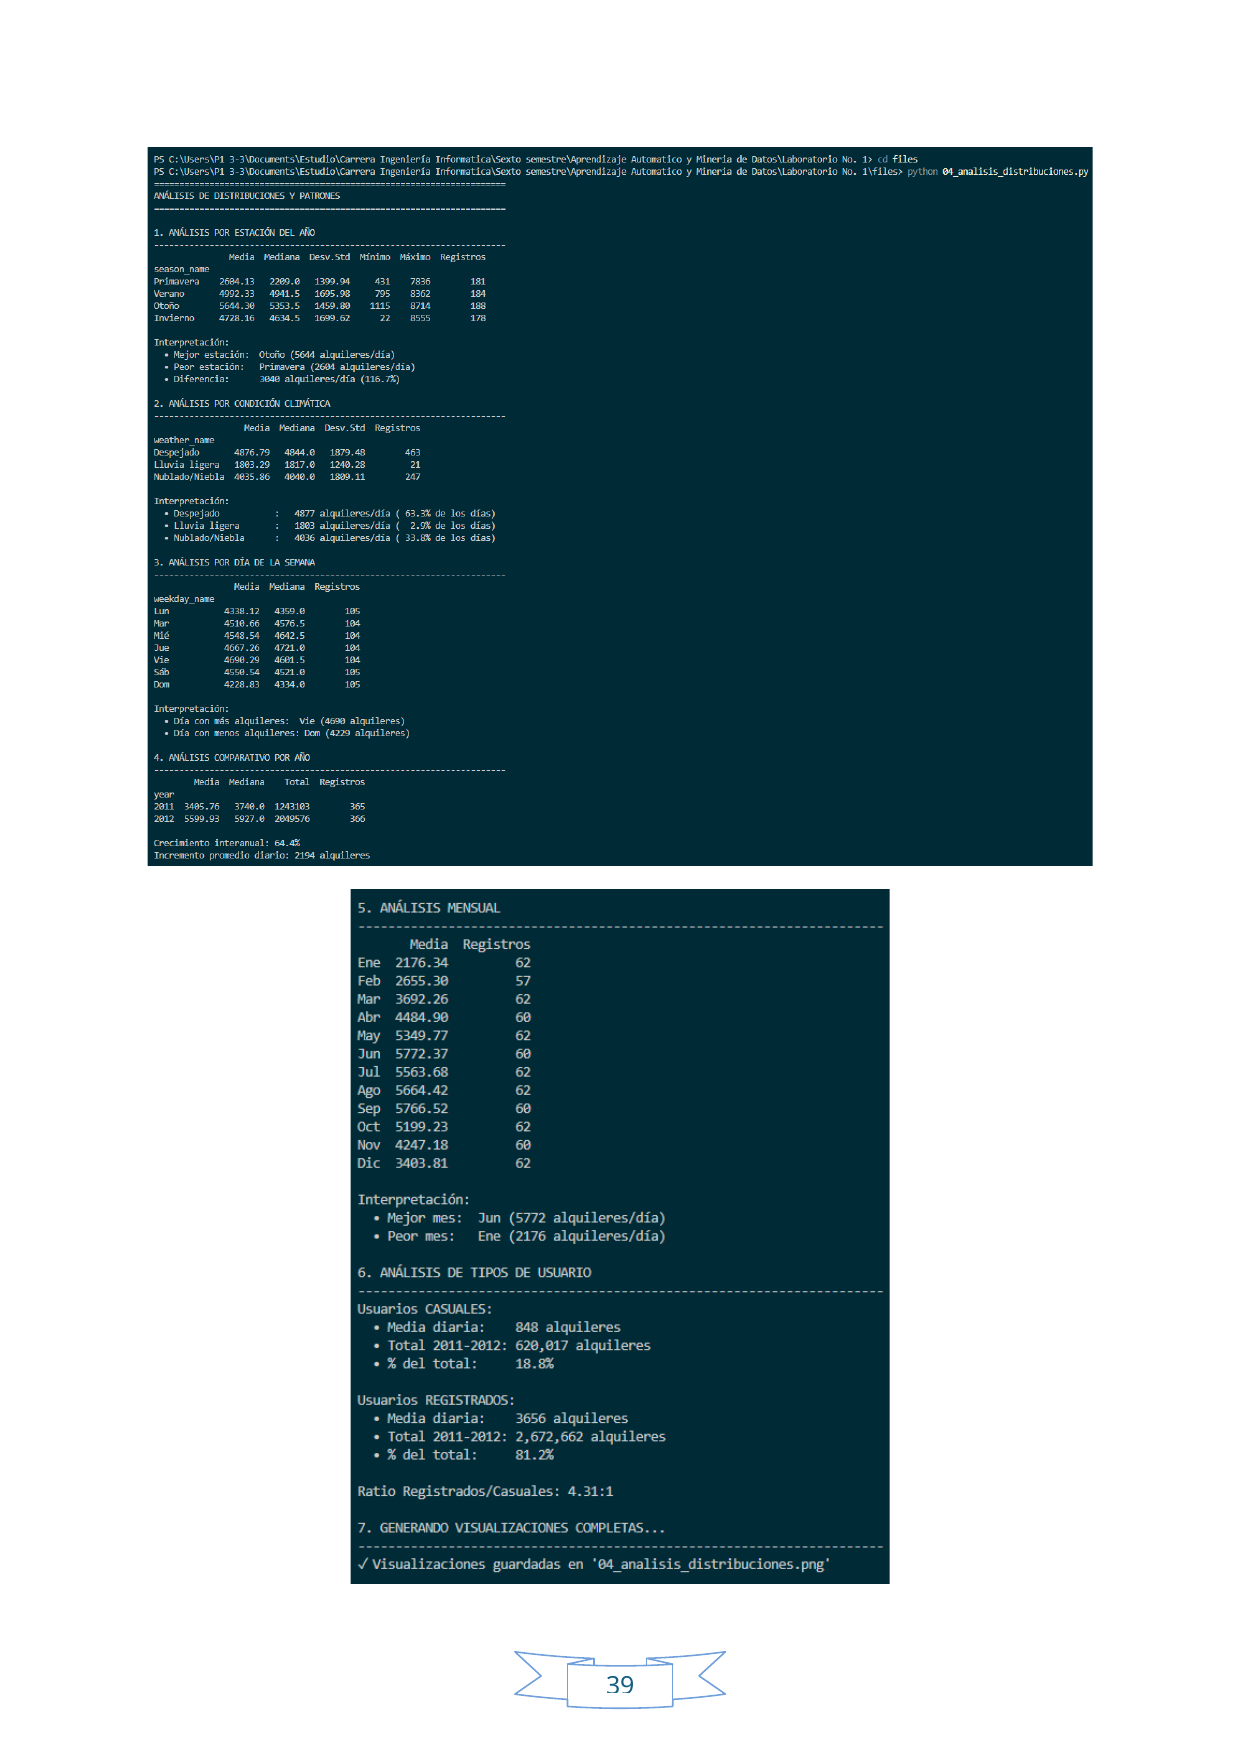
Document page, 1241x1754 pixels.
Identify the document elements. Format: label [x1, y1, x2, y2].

picture [397, 977, 405, 985]
picture [517, 1232, 522, 1240]
picture [533, 1486, 537, 1496]
picture [400, 1086, 406, 1094]
picture [361, 1067, 368, 1076]
picture [435, 1086, 447, 1094]
picture [435, 939, 439, 949]
picture [405, 1013, 420, 1021]
picture [689, 1559, 695, 1568]
picture [475, 1523, 480, 1532]
picture [358, 1031, 375, 1040]
picture [420, 1140, 425, 1149]
picture [607, 1434, 616, 1444]
picture [409, 1197, 417, 1203]
picture [408, 1068, 414, 1076]
picture [441, 942, 447, 949]
picture [419, 1051, 425, 1058]
picture [363, 1106, 381, 1116]
picture [393, 900, 406, 912]
picture [480, 1396, 488, 1404]
picture [626, 1343, 638, 1350]
picture [521, 1086, 530, 1094]
picture [510, 1489, 530, 1496]
picture [371, 1143, 380, 1149]
picture [541, 1432, 548, 1441]
picture [441, 1361, 447, 1368]
picture [408, 1031, 420, 1040]
picture [434, 1123, 440, 1131]
picture [494, 1488, 499, 1496]
picture [486, 1268, 491, 1277]
picture [378, 1398, 391, 1404]
picture [413, 958, 421, 967]
picture [405, 1159, 418, 1167]
picture [540, 1449, 553, 1459]
picture [373, 1559, 386, 1568]
picture [516, 1140, 522, 1149]
picture [409, 995, 418, 1003]
picture [411, 1343, 417, 1350]
picture [396, 1523, 405, 1532]
picture [381, 1523, 390, 1532]
picture [600, 1560, 612, 1568]
picture [438, 976, 448, 985]
picture [388, 1414, 405, 1423]
picture [405, 1049, 410, 1058]
picture [475, 904, 480, 912]
picture [382, 1486, 387, 1496]
picture [411, 1523, 420, 1532]
picture [456, 1523, 462, 1532]
picture [521, 1268, 526, 1277]
picture [547, 1341, 553, 1350]
picture [382, 1268, 392, 1277]
picture [521, 1013, 531, 1021]
picture [427, 1486, 432, 1496]
picture [513, 1559, 533, 1568]
picture [358, 995, 368, 1003]
picture [388, 1323, 405, 1331]
picture [451, 1194, 462, 1204]
picture [535, 1414, 542, 1422]
picture [630, 1523, 636, 1532]
picture [301, 401, 309, 406]
picture [521, 1341, 538, 1350]
picture [434, 1216, 443, 1222]
picture [404, 1358, 416, 1368]
picture [454, 1489, 465, 1496]
picture [596, 1325, 608, 1331]
picture [418, 995, 425, 1003]
picture [583, 1523, 604, 1532]
picture [420, 1013, 425, 1021]
picture [498, 1396, 504, 1404]
picture [438, 1341, 448, 1350]
picture [428, 939, 432, 949]
picture [411, 940, 420, 948]
picture [397, 1140, 410, 1149]
picture [359, 1140, 371, 1149]
picture [403, 1487, 426, 1499]
picture [387, 1197, 406, 1207]
picture [404, 1449, 413, 1459]
picture [516, 1323, 526, 1331]
picture [550, 1268, 575, 1277]
picture [517, 1450, 523, 1459]
picture [436, 1413, 440, 1423]
picture [382, 903, 392, 912]
picture [599, 1234, 609, 1240]
picture [599, 1416, 624, 1423]
picture [539, 1489, 549, 1496]
picture [400, 995, 406, 1003]
picture [397, 1341, 406, 1350]
picture [448, 903, 458, 912]
picture [538, 1523, 556, 1532]
picture [522, 1049, 531, 1058]
picture [389, 1449, 396, 1459]
picture [524, 995, 530, 1003]
picture [734, 1559, 743, 1568]
picture [435, 1140, 448, 1149]
picture [296, 560, 307, 565]
picture [517, 1523, 535, 1532]
picture [498, 1268, 504, 1275]
picture [398, 1013, 405, 1021]
picture [405, 1104, 414, 1113]
picture [521, 1159, 530, 1167]
picture [574, 1433, 582, 1441]
picture [409, 1086, 414, 1094]
picture [521, 1104, 531, 1113]
picture [533, 1213, 538, 1222]
picture [520, 1414, 527, 1423]
picture [571, 1416, 578, 1426]
picture [539, 1268, 544, 1277]
picture [363, 1489, 372, 1496]
picture [457, 1562, 481, 1568]
picture [427, 1234, 435, 1240]
picture [453, 1416, 463, 1423]
picture [637, 1213, 643, 1222]
picture [569, 1234, 578, 1243]
picture [521, 1140, 529, 1149]
picture [464, 904, 474, 912]
picture [483, 903, 497, 912]
picture [566, 1432, 572, 1441]
picture [524, 1067, 530, 1076]
picture [569, 1216, 578, 1225]
picture [366, 1197, 372, 1204]
picture [471, 1396, 477, 1404]
picture [358, 1487, 364, 1495]
picture [363, 1049, 368, 1057]
picture [405, 1413, 410, 1423]
picture [426, 1396, 435, 1404]
picture [428, 1197, 435, 1204]
picture [439, 1523, 448, 1532]
picture [388, 1213, 398, 1222]
picture [446, 1451, 452, 1459]
picture [495, 1341, 500, 1350]
picture [420, 1523, 435, 1532]
picture [468, 1486, 481, 1496]
picture [487, 939, 492, 949]
picture [593, 1343, 601, 1353]
picture [435, 1305, 444, 1313]
picture [359, 1012, 376, 1021]
picture [439, 1068, 448, 1076]
picture [371, 1051, 380, 1058]
picture [435, 1031, 440, 1040]
picture [438, 1013, 448, 1021]
picture [944, 169, 952, 174]
picture [583, 1268, 591, 1277]
picture [474, 1342, 481, 1349]
picture [371, 975, 381, 985]
picture [483, 1214, 488, 1222]
picture [434, 995, 444, 1003]
picture [397, 1432, 407, 1441]
picture [472, 1432, 486, 1441]
picture [453, 1325, 463, 1331]
picture [393, 1265, 406, 1277]
picture [516, 1050, 521, 1058]
picture [536, 1559, 548, 1568]
picture [420, 1086, 425, 1094]
picture [453, 1305, 466, 1313]
picture [526, 1323, 538, 1331]
picture [509, 942, 522, 949]
picture [517, 1433, 522, 1441]
picture [486, 1234, 495, 1240]
picture [494, 1562, 503, 1572]
picture [554, 1416, 560, 1423]
picture [533, 1232, 542, 1240]
picture [366, 960, 380, 967]
picture [802, 1562, 824, 1572]
picture [434, 1159, 441, 1167]
picture [408, 1234, 418, 1240]
picture [500, 1489, 507, 1496]
picture [769, 1562, 781, 1568]
picture [612, 1234, 624, 1240]
picture [434, 1432, 448, 1441]
picture [566, 1325, 571, 1334]
picture [626, 1562, 638, 1568]
picture [569, 1562, 582, 1568]
picture [400, 1159, 405, 1167]
picture [359, 1086, 375, 1098]
picture [516, 1122, 522, 1130]
picture [412, 1140, 417, 1149]
picture [463, 940, 486, 952]
picture [643, 1434, 653, 1441]
picture [423, 903, 430, 912]
picture [547, 1433, 552, 1441]
picture [483, 1523, 497, 1532]
